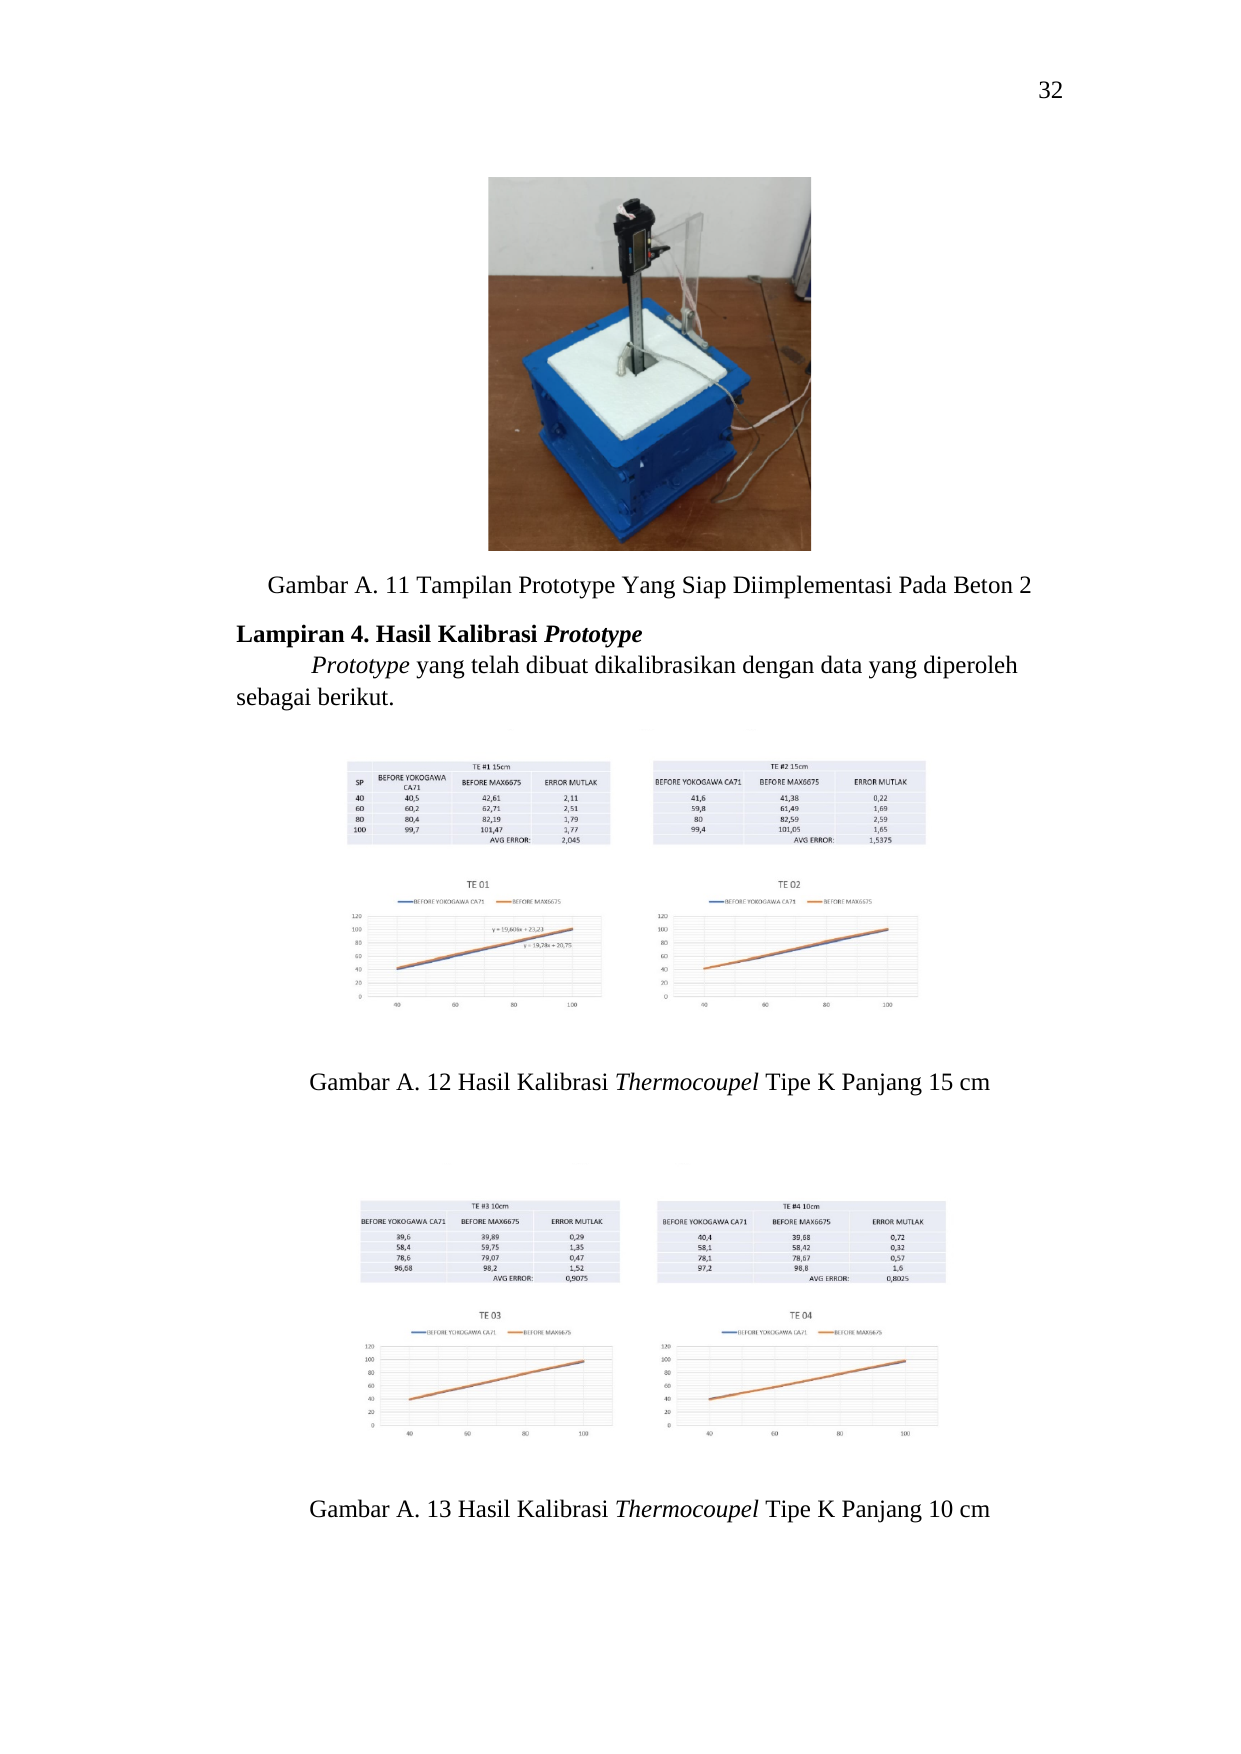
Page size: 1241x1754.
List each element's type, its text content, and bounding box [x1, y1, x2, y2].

picture [488, 177, 812, 551]
text Gambar A. 11 Tampilan Prototype Yang Siap Diimplementasi Pada Beton 2 [236, 570, 1063, 599]
text Prototype yang telah dibuat dikalibrasikan dengan data yang diperoleh sebagai berikut. [236, 651, 1063, 710]
picture [307, 1163, 993, 1476]
subtitle Lampiran 4. Hasil Kalibrasi Prototype [236, 619, 1063, 648]
text Gambar A. 12 Hasil Kalibrasi Thermocoupel Tipe K Panjang 15 cm [236, 1067, 1063, 1095]
text Gambar A. 13 Hasil Kalibrasi Thermocoupel Tipe K Panjang 10 cm [236, 1494, 1063, 1523]
picture [300, 729, 999, 1048]
